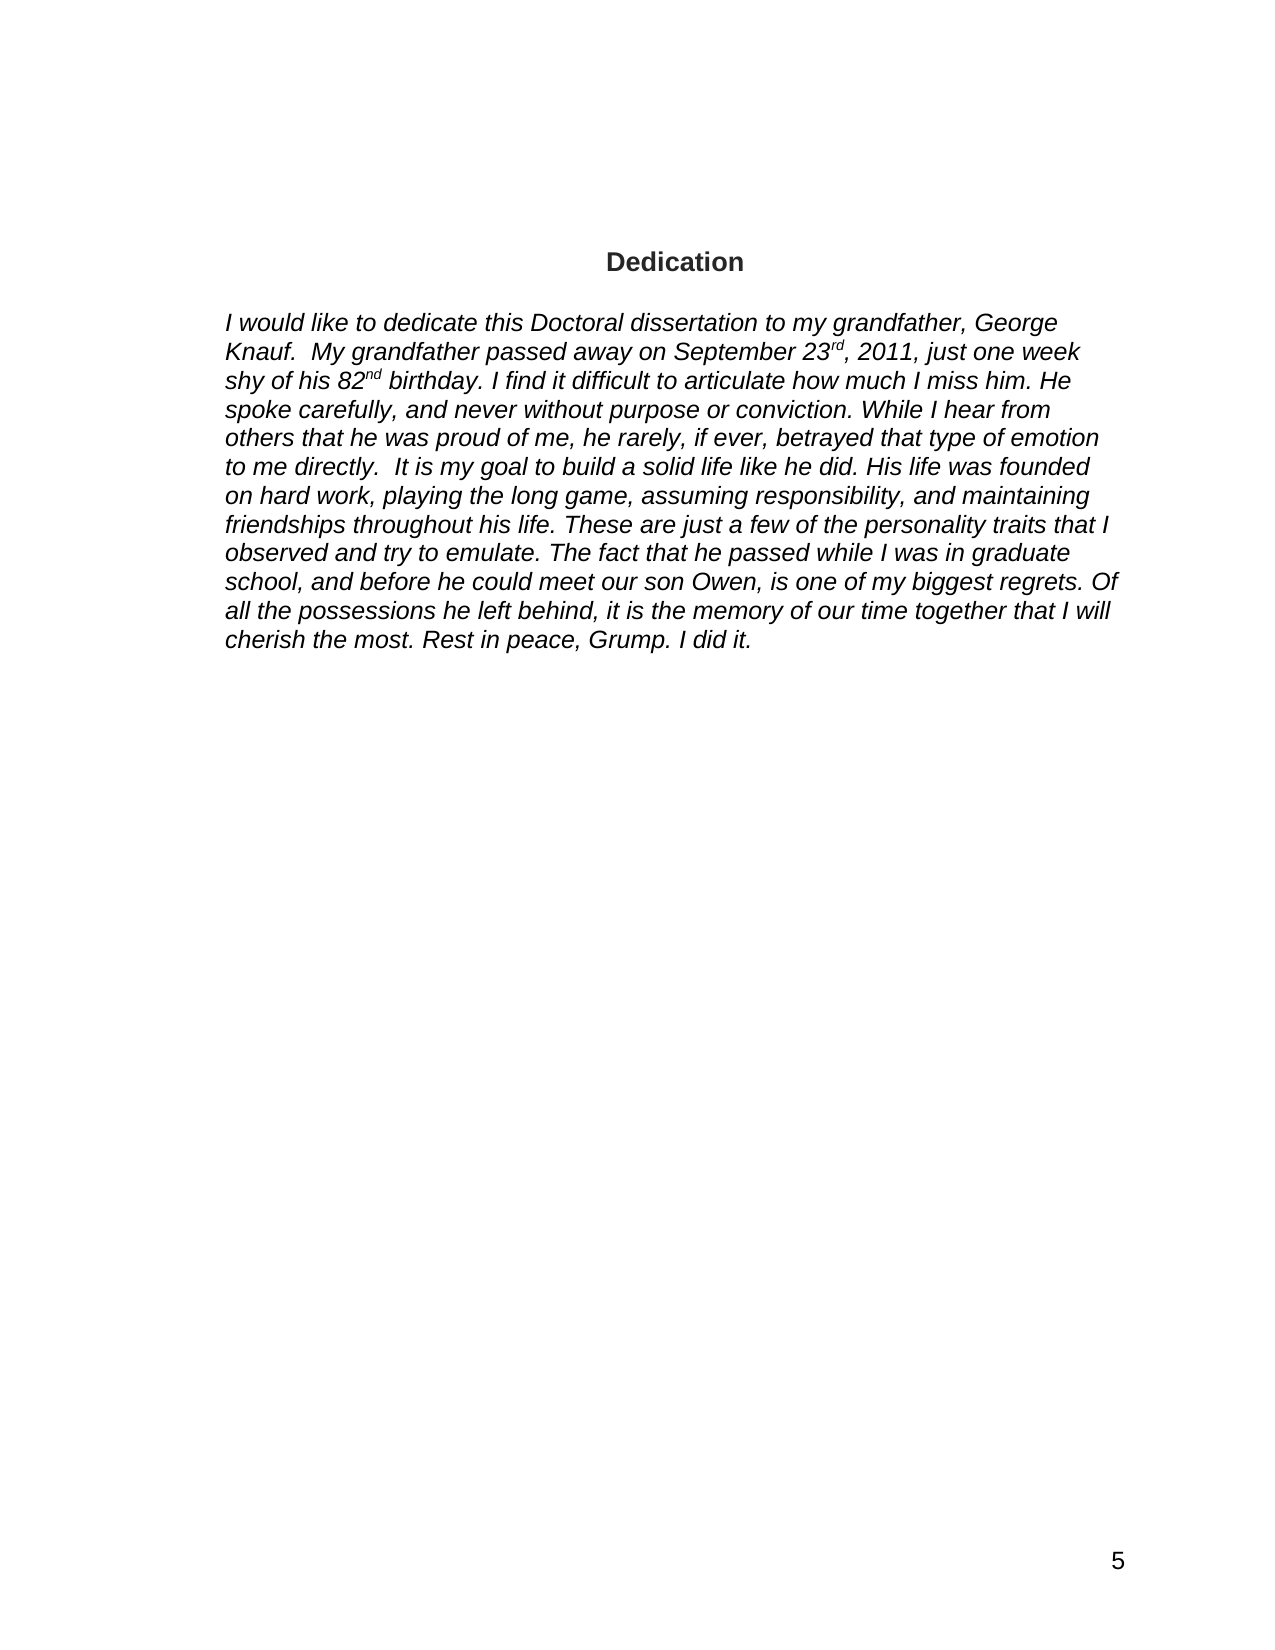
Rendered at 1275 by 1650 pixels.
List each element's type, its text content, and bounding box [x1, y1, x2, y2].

text I would like to dedicate this Doctoral dissertation to my grandfather, George Knauf. My grandfather passed away on September 23rd, 2011, just one week shy of his 82nd birthday. I find it difficult to articulate how much I miss him. He spoke carefully, and never without purpose or conviction. While I hear from others that he was proud of me, he rarely, if ever, betrayed that type of emotion to me directly. It is my goal to build a solid life like he did. His life was founded on hard work, playing the long game, assuming responsibility, and maintaining friendships throughout his life. These are just a few of the personality traits that I observed and try to emulate. The fact that he passed while I was in graduate school, and before he could meet our son Owen, is one of my biggest regrets. Of all the possessions he left behind, it is the memory of our time together that I will cherish the most. Rest in peace, Grump. I did it. [225, 308, 1125, 653]
subtitle Dedication [225, 246, 1125, 277]
